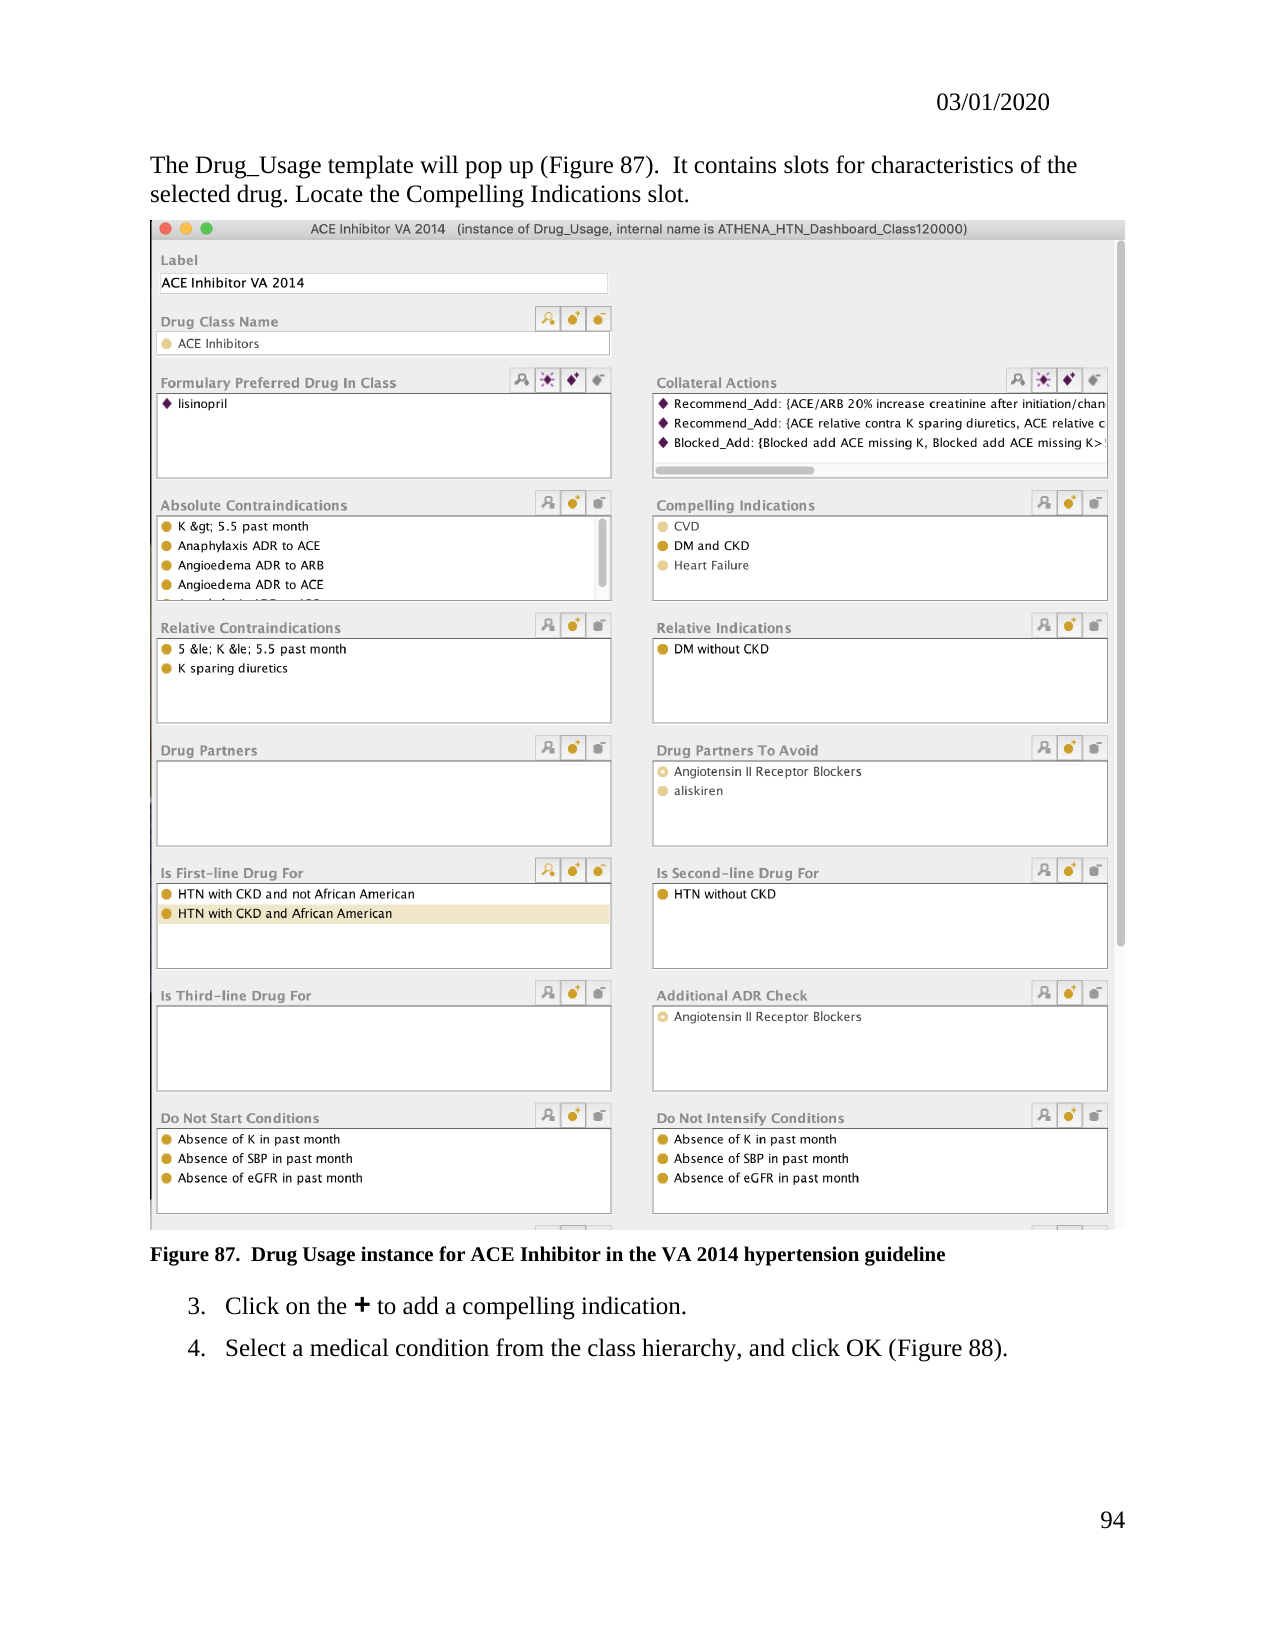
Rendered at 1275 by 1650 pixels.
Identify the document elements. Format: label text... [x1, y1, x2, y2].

list Select a medical condition from the class hierarchy, and click OK (Figure 88). [187, 1333, 1125, 1362]
text The Drug_Usage template will pop up (Figure 87). It contains slots for characteristics of the selected drug. Locate the Compelling Indications slot. [150, 150, 1125, 207]
picture [150, 220, 1125, 1230]
list Click on the + to add a compelling indication. [187, 1287, 1125, 1321]
